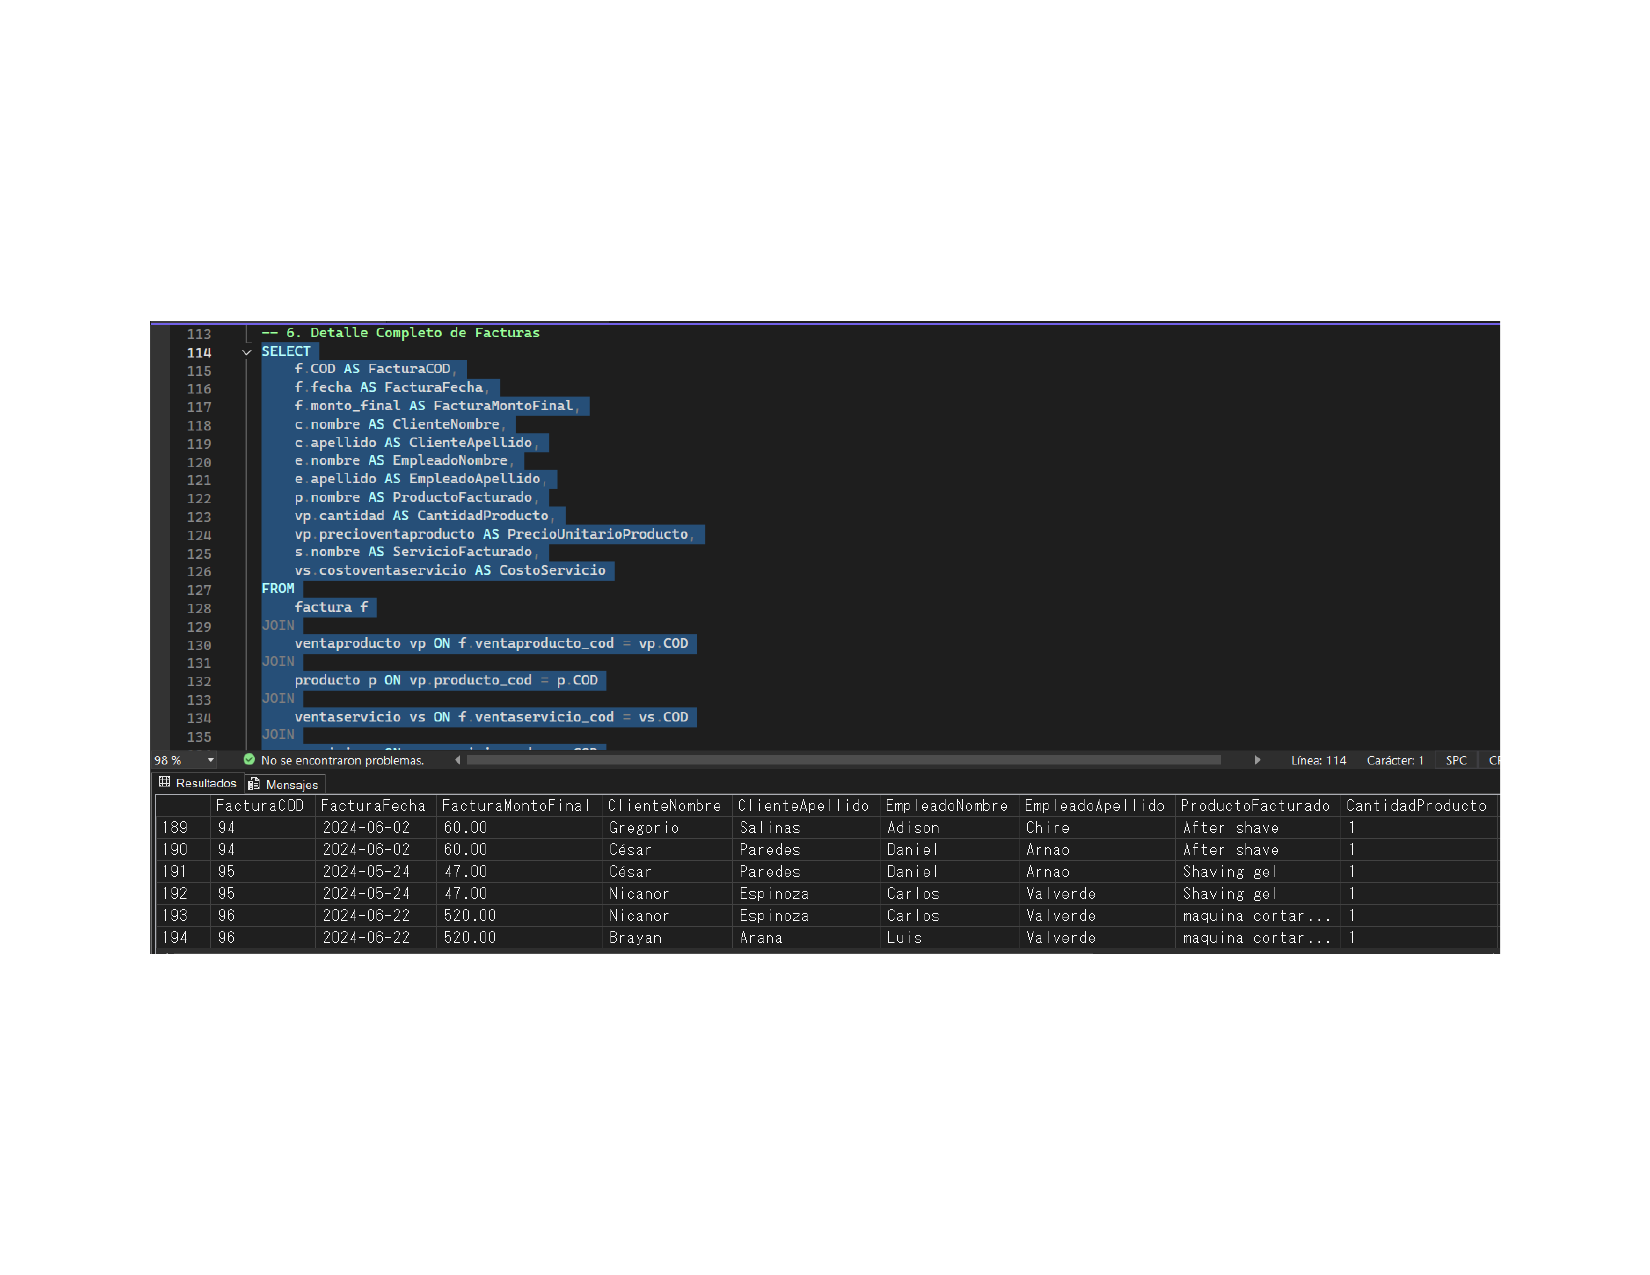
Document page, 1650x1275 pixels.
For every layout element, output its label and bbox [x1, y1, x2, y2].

picture [150, 321, 1500, 954]
